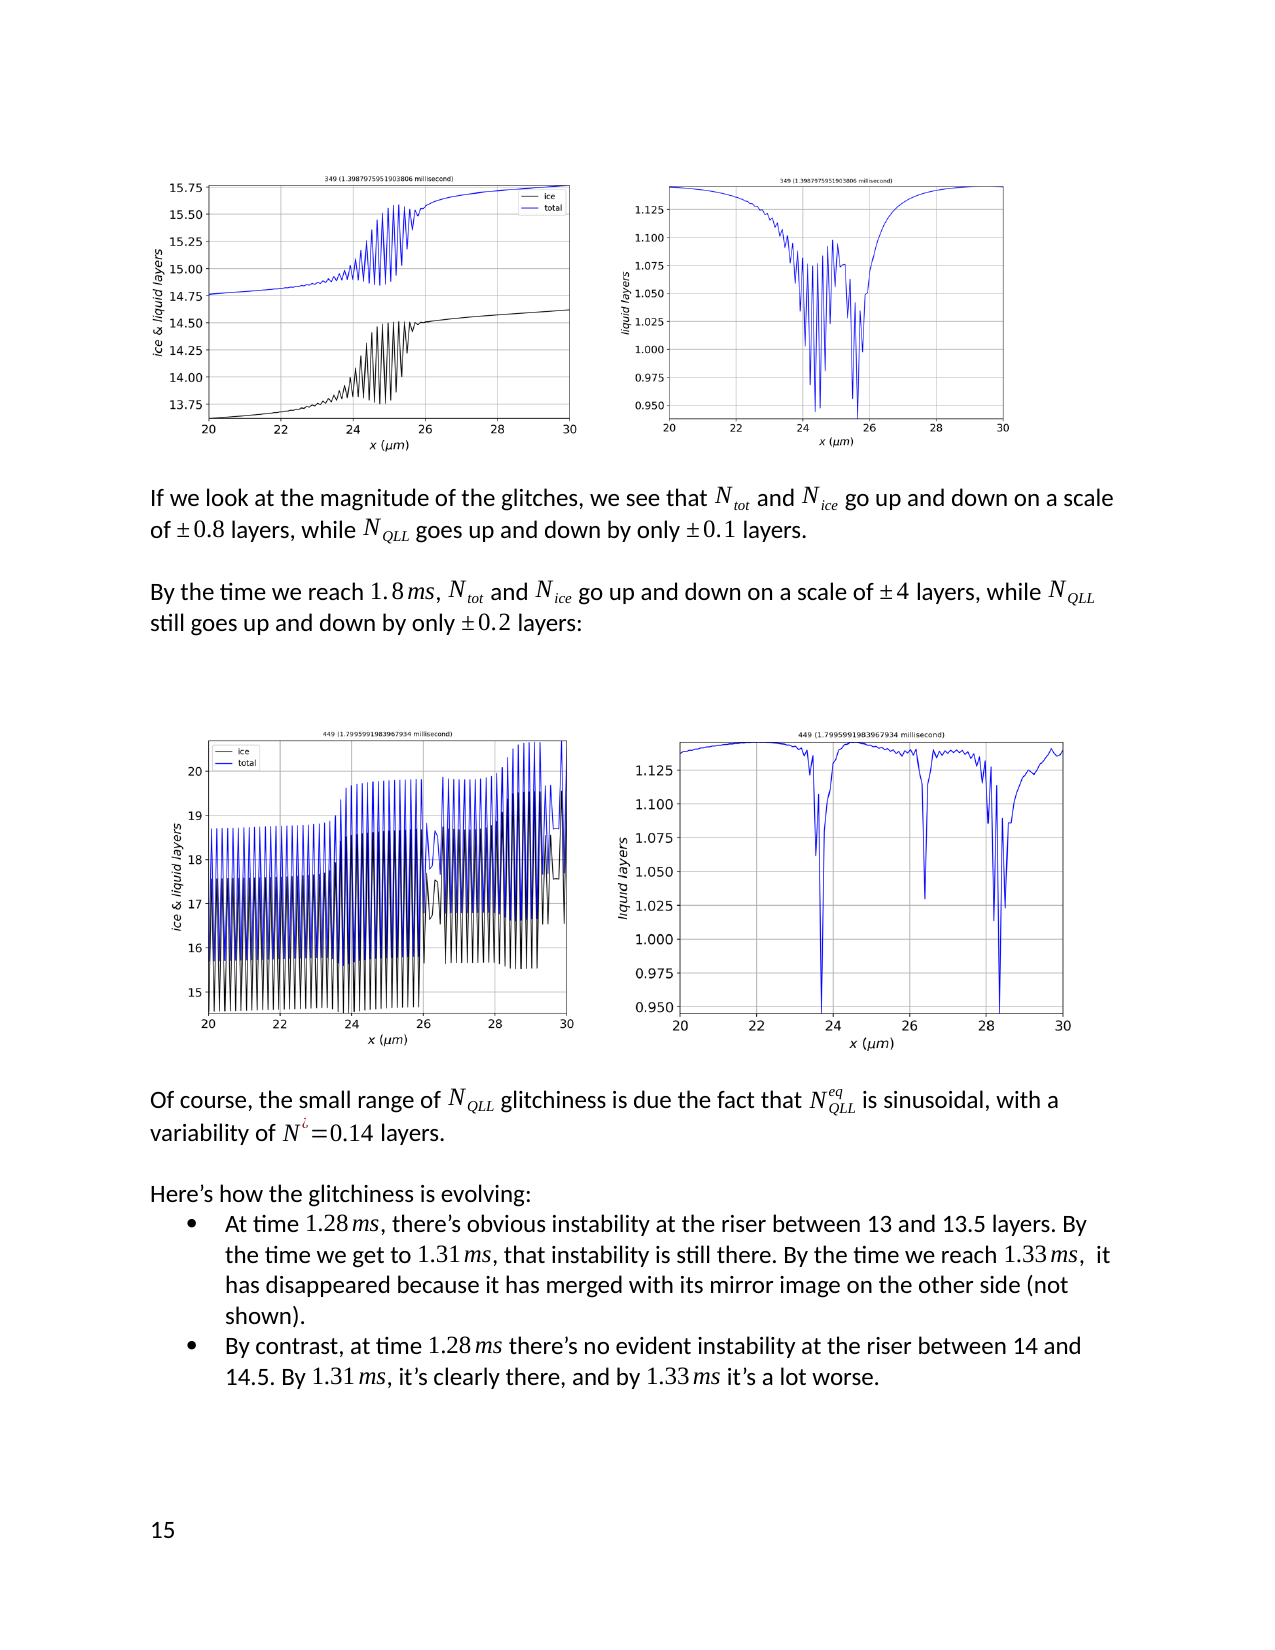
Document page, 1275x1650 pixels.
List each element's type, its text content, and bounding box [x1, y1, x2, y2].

text Of course, the small range of glitchiness is due the fact that is sinusoidal, with a variability of layers. [150, 1082, 1125, 1147]
text By the time we reach , and go up and down on a scale of layers, while still goes up and down by only layers: [150, 575, 1125, 637]
picture [618, 700, 1112, 1052]
text Here’s how the glitchiness is evolving: [150, 1178, 1125, 1208]
picture [150, 150, 1046, 452]
picture [150, 698, 613, 1052]
list At time , there’s obvious instability at the riser between 13 and 13.5 layers. By the time we get to , that instability is still there. By the time we reach , it has disappeared because it has merged with its mirror image on the other side (not shown). [187, 1208, 1125, 1331]
list By contrast, at time there’s no evident instability at the riser between 14 and 14.5. By , it’s clearly there, and by it’s a lot worse. [187, 1331, 1125, 1392]
text If we look at the magnitude of the glitches, we see that and go up and down on a scale of layers, while goes up and down by only layers. [150, 482, 1125, 545]
